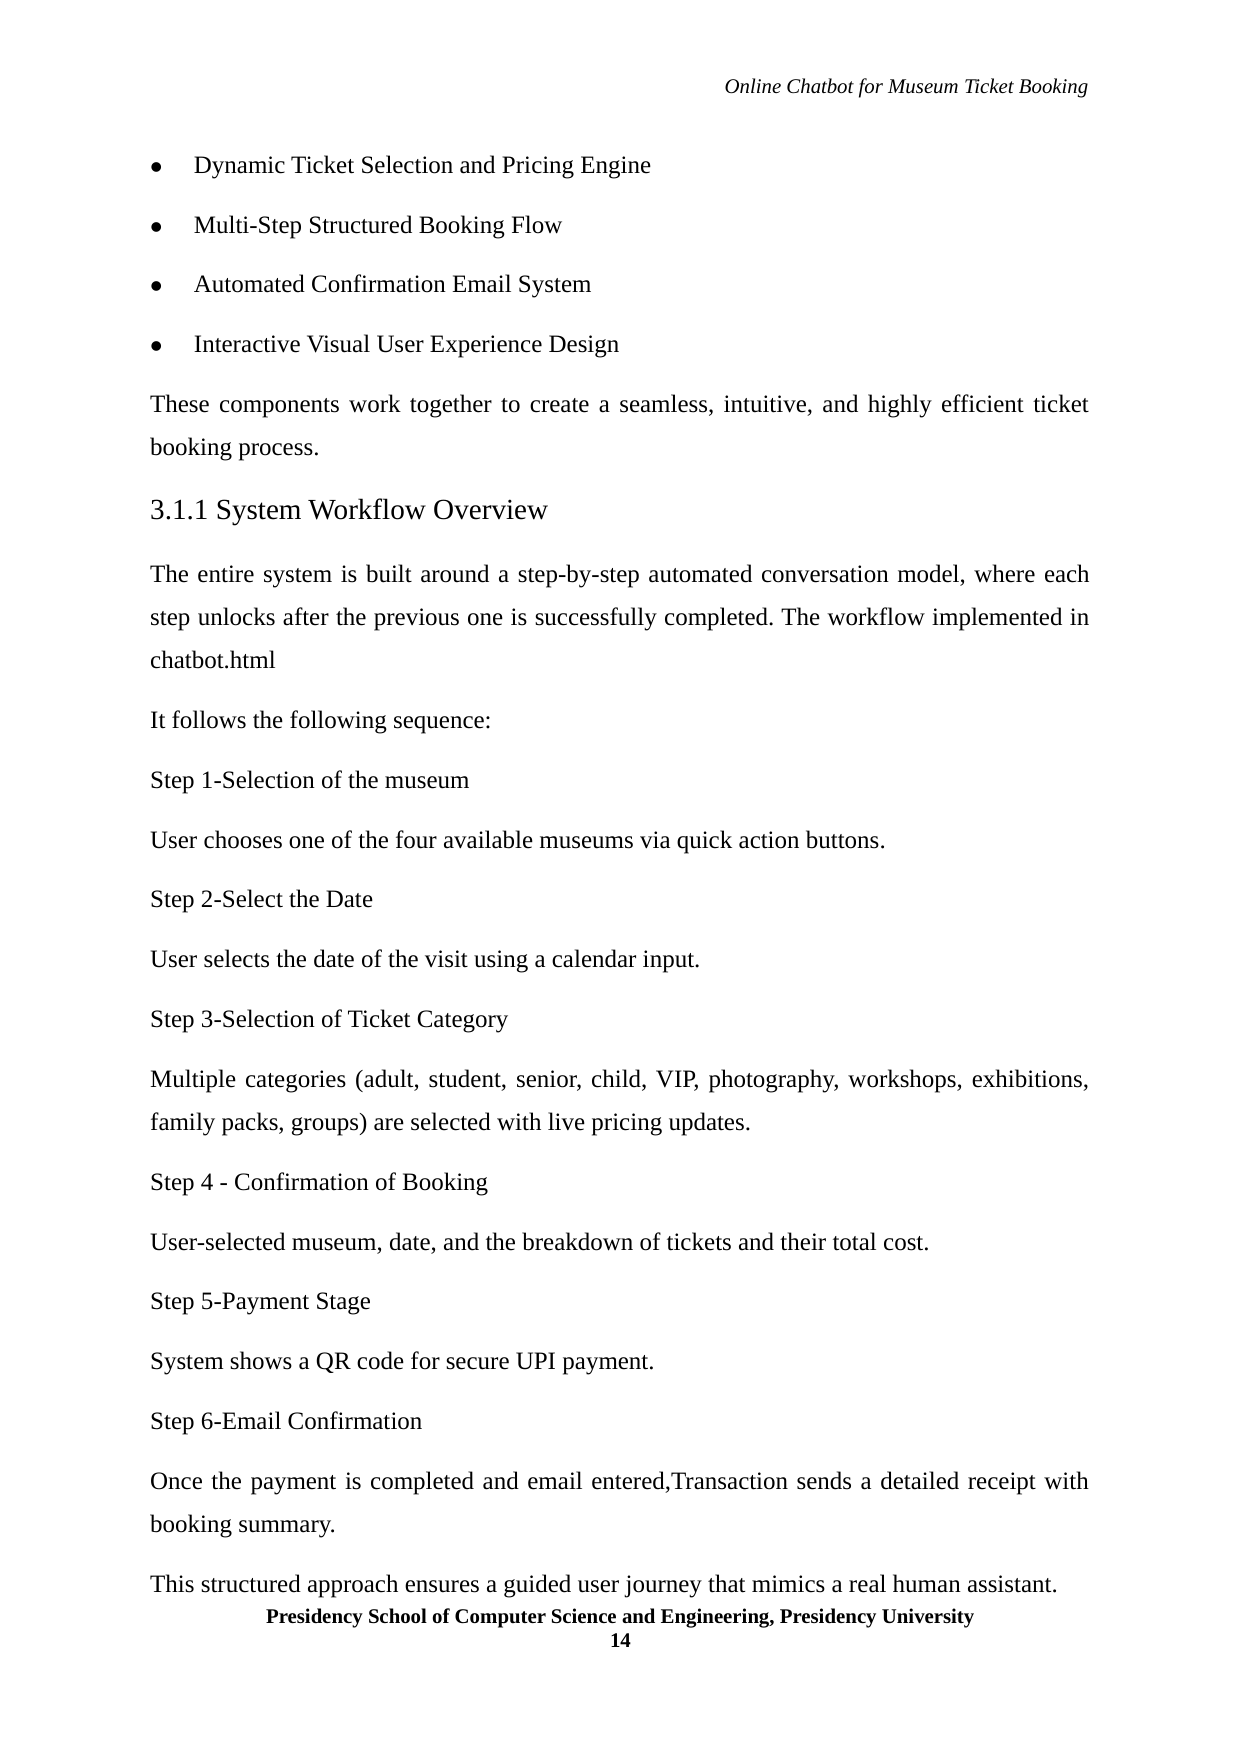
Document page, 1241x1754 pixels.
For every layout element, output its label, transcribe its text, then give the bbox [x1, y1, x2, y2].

list Multi-Step Structured Booking Flow [150, 210, 1090, 238]
text User selects the date of the visit using a calendar input. [150, 944, 1090, 973]
list Interactive Visual User Experience Design [150, 329, 1090, 358]
list Automated Confirmation Email System [150, 269, 1090, 298]
text 3.1.1 System Workflow Overview [150, 492, 1090, 526]
text Step 4 - Confirmation of Booking [150, 1167, 1090, 1196]
text Once the payment is completed and email entered,Transaction sends a detailed receipt with booking summary. [150, 1466, 1090, 1538]
text Step 5-Payment Stage [150, 1286, 1090, 1315]
text These components work together to create a seamless, intuitive, and highly efficient ticket booking process. [150, 389, 1090, 461]
text It follows the following sequence: [150, 705, 1090, 734]
text Step 1-Selection of the museum [150, 765, 1090, 794]
text System shows a QR code for secure UPI payment. [150, 1346, 1090, 1375]
text User chooses one of the four available museums via quick action buttons. [150, 825, 1090, 853]
text User-selected museum, date, and the breakdown of tickets and their total cost. [150, 1227, 1090, 1255]
text The entire system is built around a step-by-step automated conversation model, where each step unlocks after the previous one is successfully completed. The workflow implemented in chatbot.html [150, 559, 1090, 674]
text Step 6-Email Confirmation [150, 1406, 1090, 1435]
list Dynamic Ticket Selection and Pricing Engine [150, 150, 1090, 179]
text This structured approach ensures a guided user journey that mimics a real human assistant. [150, 1569, 1090, 1597]
text Multiple categories (adult, student, senior, child, VIP, photography, workshops, exhibitions, family packs, groups) are selected with live pricing updates. [150, 1064, 1090, 1136]
text Step 2-Select the Date [150, 884, 1090, 913]
text Step 3-Selection of Ticket Category [150, 1004, 1090, 1033]
